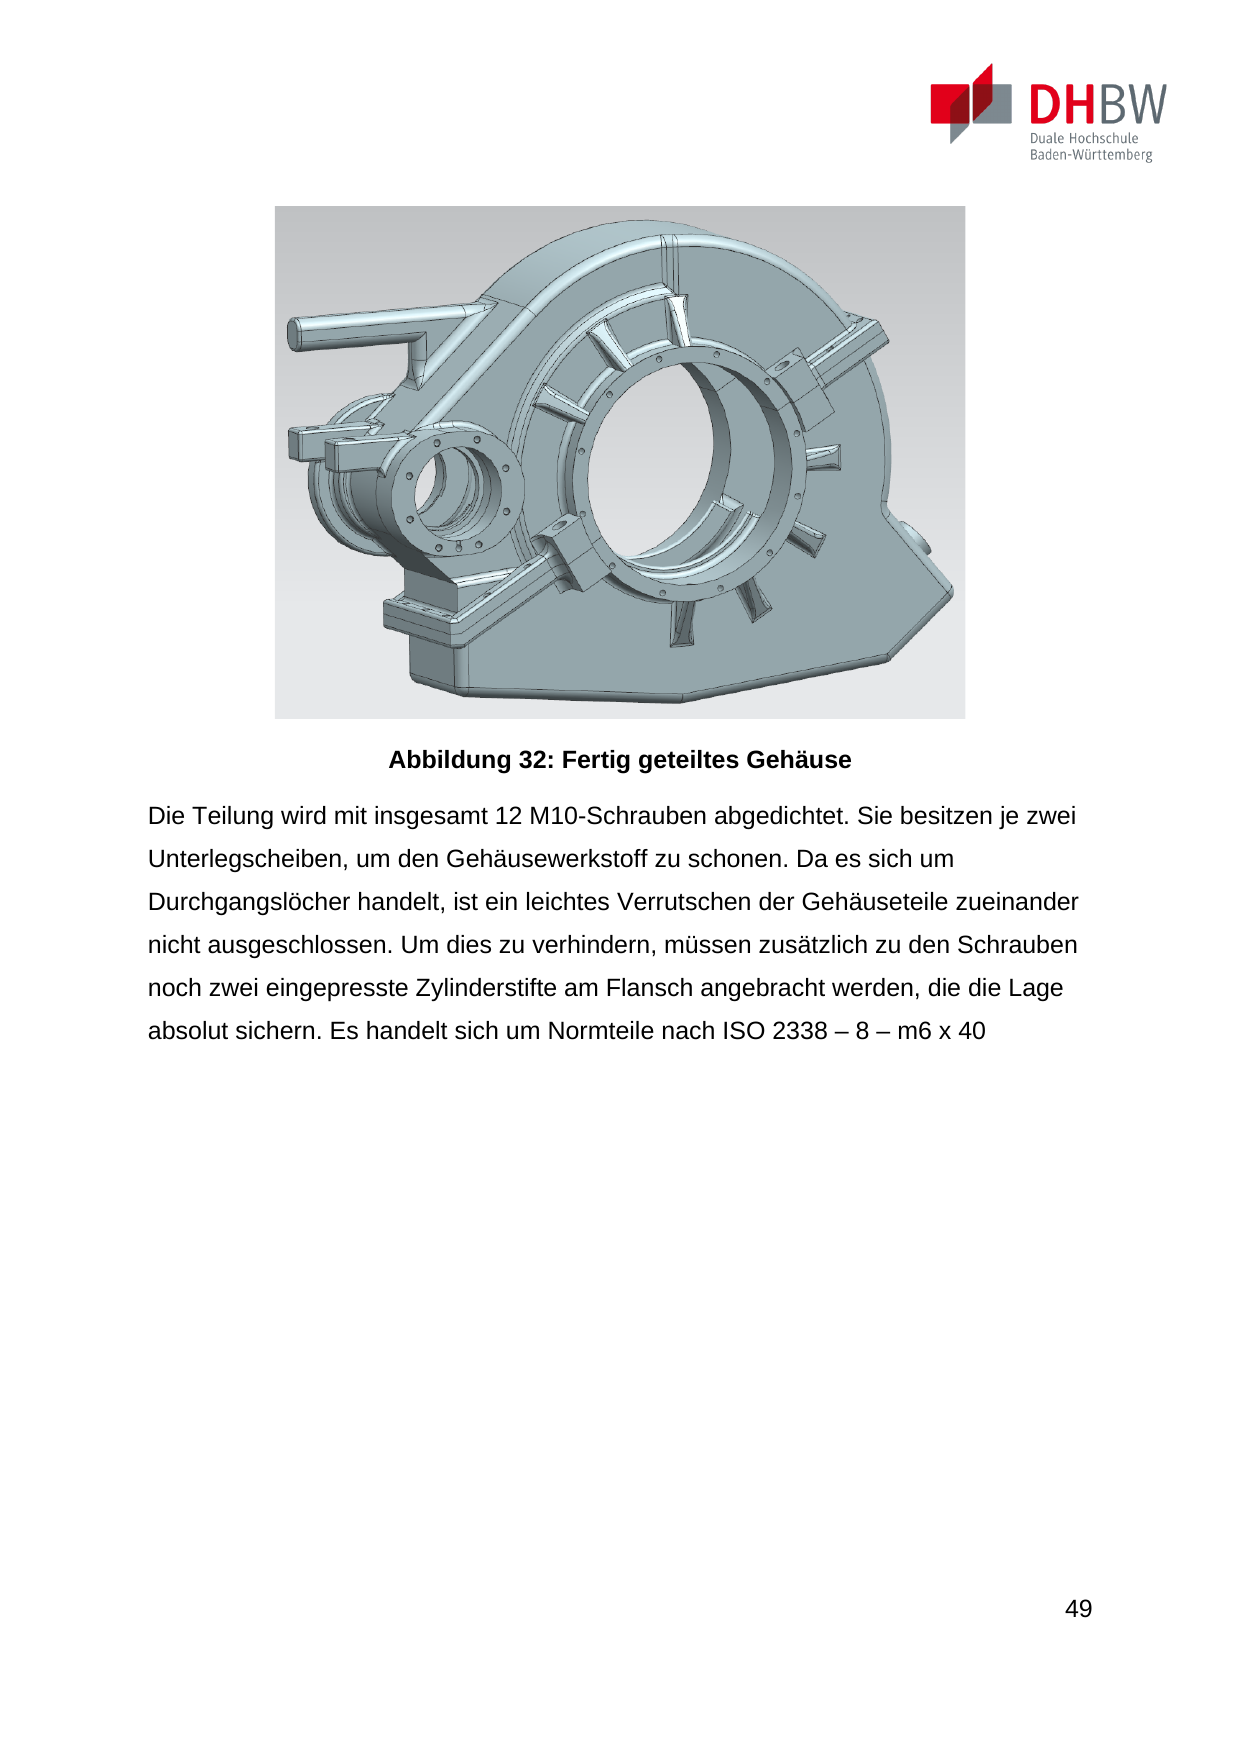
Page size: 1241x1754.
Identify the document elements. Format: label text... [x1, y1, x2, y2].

picture [930, 63, 1167, 163]
text Die Teilung wird mit insgesamt 12 M10-Schrauben abgedichtet. Sie besitzen je zwei Unterlegscheiben, um den Gehäusewerkstoff zu schonen. Da es sich um Durchgangslöcher handelt, ist ein leichtes Verrutschen der Gehäuseteile zueinander nicht ausgeschlossen. Um dies zu verhindern, müssen zusätzlich zu den Schrauben noch zwei eingepresste Zylinderstifte am Flansch angebracht werden, die die Lage absolut sichern. Es handelt sich um Normteile nach ISO 2338 – 8 – m6 x 40 [148, 801, 1092, 1045]
picture [274, 206, 966, 719]
text Abbildung 32: Fertig geteiltes Gehäuse [148, 745, 1092, 774]
